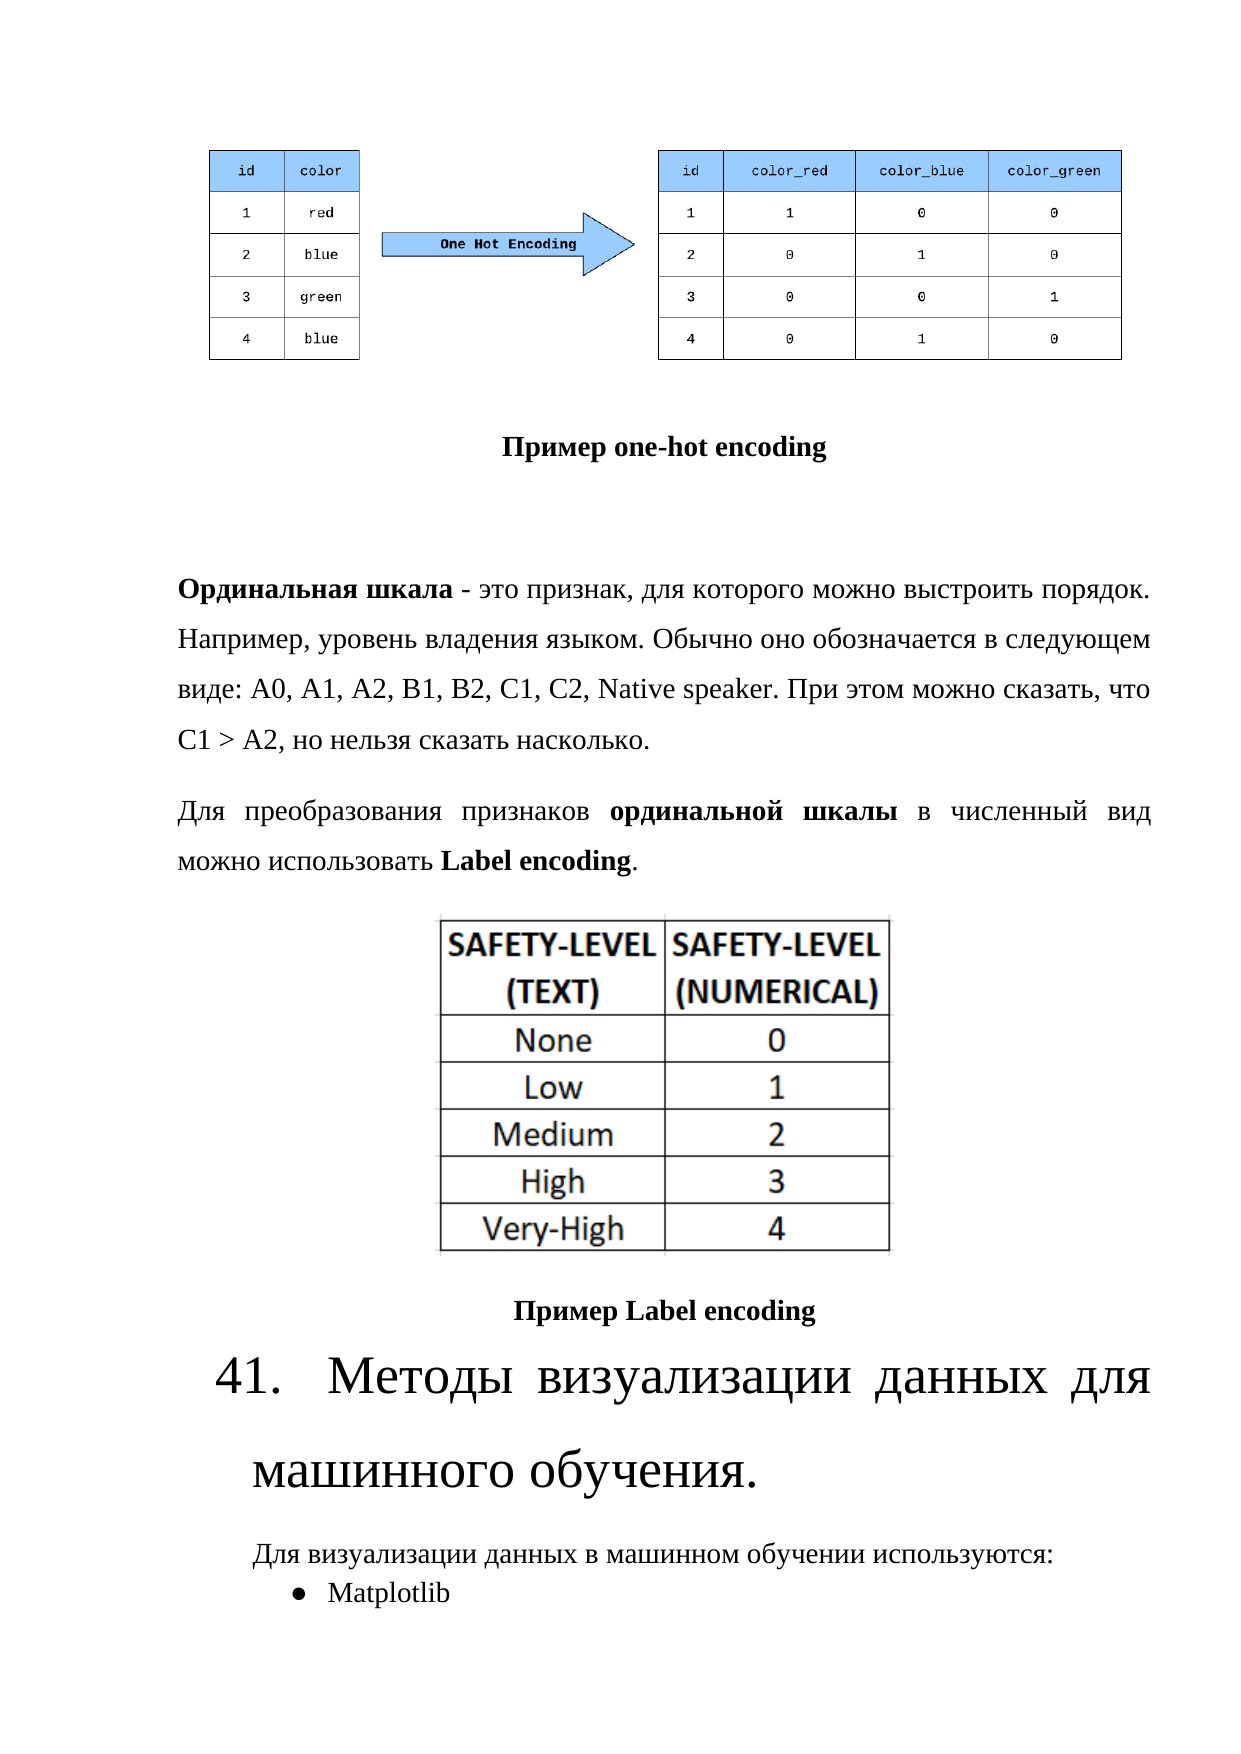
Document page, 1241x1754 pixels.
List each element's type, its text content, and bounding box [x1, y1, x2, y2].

text Ординальная шкала - это признак, для которого можно выстроить порядок. Например, уровень владения языком. Обычно оно обозначается в следующем виде: A0, A1, A2, B1, B2, C1, C2, Native speaker. При этом можно сказать, что C1 > A2, но нельзя сказать насколько. [177, 571, 1152, 755]
list Matplotlib [290, 1575, 1152, 1608]
text Пример one-hot encoding [177, 429, 1152, 462]
title Методы визуализации данных для машинного обучения. [215, 1343, 1152, 1499]
text Для преобразования признаков ординальной шкалы в численный вид можно использовать Label encoding. [177, 793, 1152, 877]
text Пример Label encoding [177, 1293, 1152, 1326]
picture [177, 118, 1152, 391]
picture [434, 914, 895, 1256]
text Для визуализации данных в машинном обучении используются: [252, 1536, 1152, 1570]
